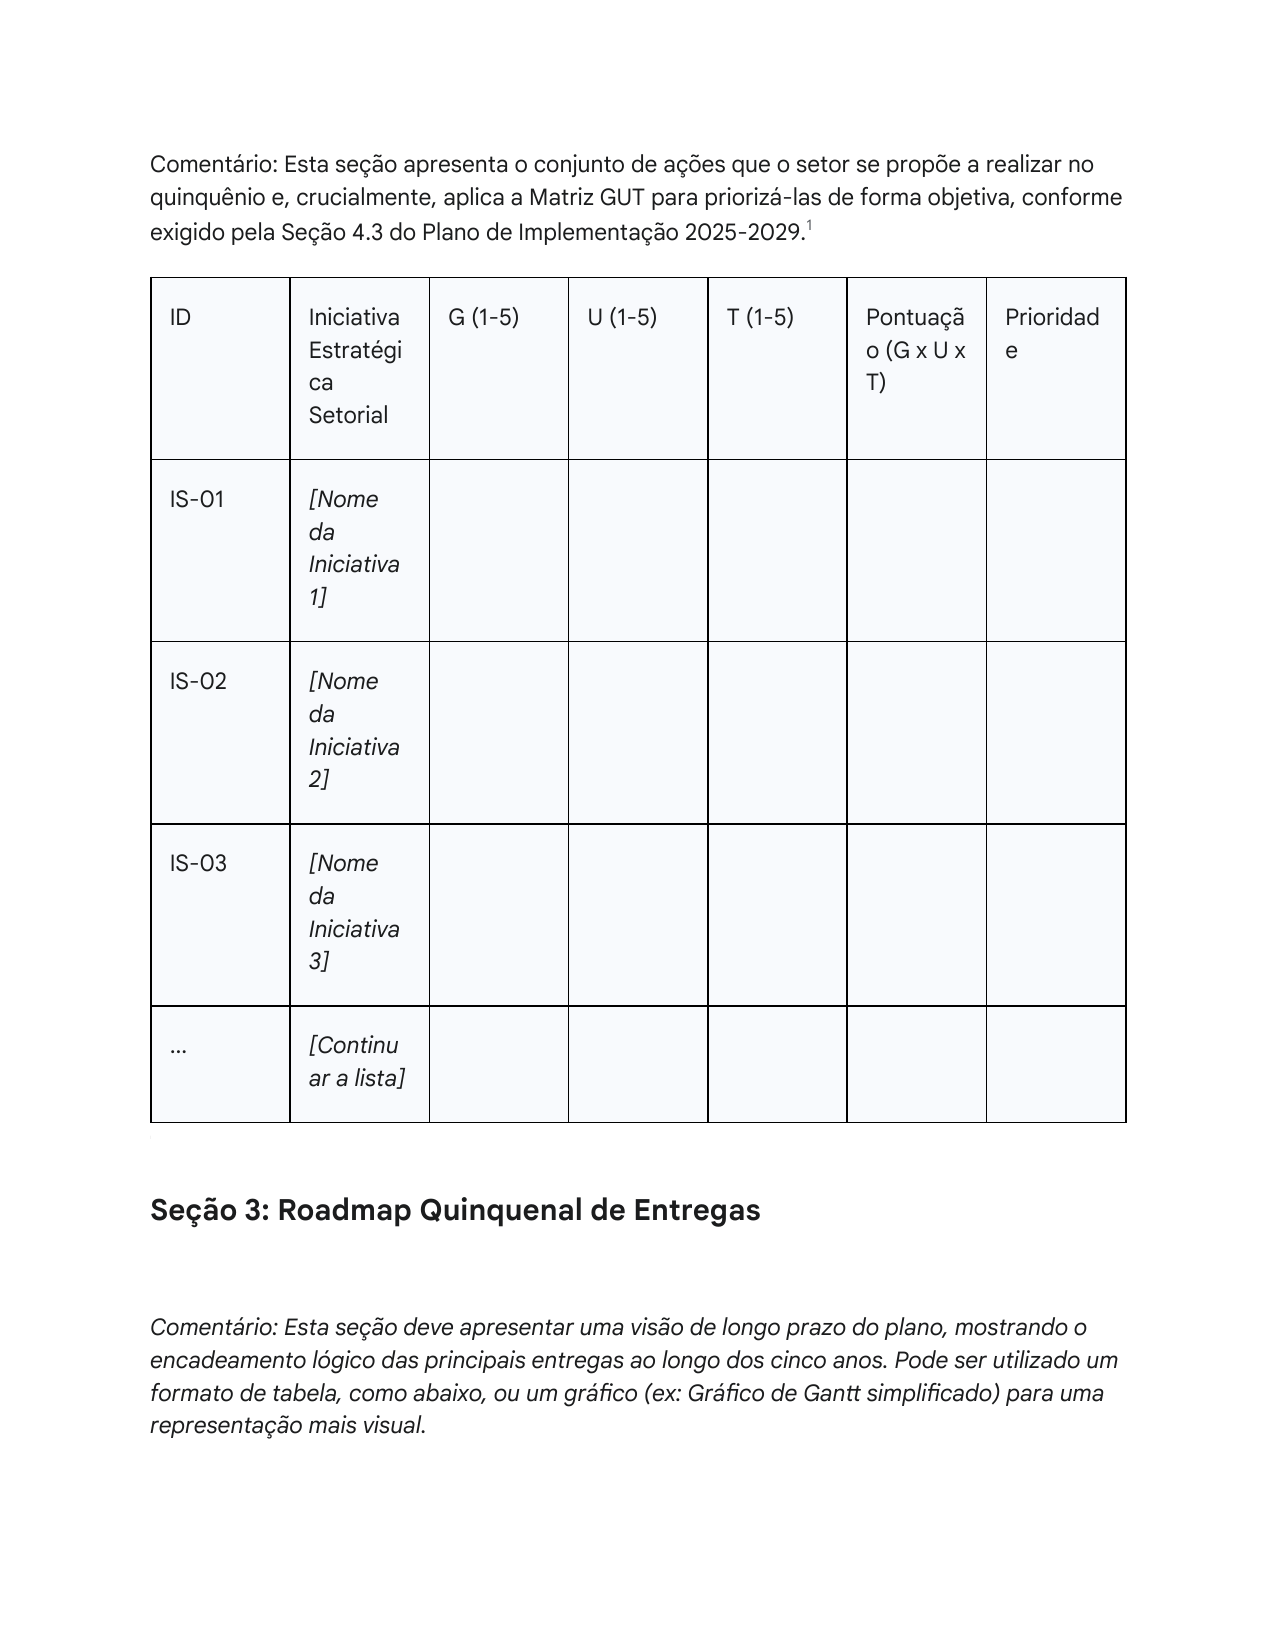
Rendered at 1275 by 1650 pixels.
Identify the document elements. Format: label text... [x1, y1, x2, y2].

table_cell [430, 642, 568, 823]
table_cell [430, 1007, 568, 1122]
table_cell IS-01 [152, 460, 289, 641]
table_cell [987, 642, 1125, 823]
table_cell [709, 825, 846, 1005]
table_header Pontuação (G x U x T) [848, 278, 986, 459]
table_cell [Nome da Iniciativa 1] [291, 460, 429, 641]
table_cell [987, 825, 1125, 1005]
table_cell [Continuar a lista] [291, 1007, 429, 1122]
table_cell [430, 460, 568, 641]
table_cell IS-02 [152, 642, 289, 823]
table_cell [Nome da Iniciativa 2] [291, 642, 429, 823]
table_cell [848, 642, 986, 823]
table_header T (1-5) [709, 278, 846, 459]
subtitle Seção 3: Roadmap Quinquenal de Entregas [150, 1192, 1125, 1229]
table_cell [848, 460, 986, 641]
table_cell [848, 825, 986, 1005]
table_cell [848, 1007, 986, 1122]
table_header ID [152, 278, 289, 459]
table_header U (1-5) [569, 278, 707, 459]
table_header Prioridade [987, 278, 1125, 459]
table_cell [Nome da Iniciativa 3] [291, 825, 429, 1005]
table_cell [430, 825, 568, 1005]
table_cell [987, 460, 1125, 641]
table_cell ... [152, 1007, 289, 1122]
table_cell [987, 1007, 1125, 1122]
table_cell [569, 460, 707, 641]
table_cell [709, 1007, 846, 1122]
table_cell IS-03 [152, 825, 289, 1005]
table_header Iniciativa Estratégica Setorial [291, 278, 429, 459]
table_cell [569, 642, 707, 823]
table_cell [569, 825, 707, 1005]
table_cell [709, 460, 846, 641]
table_cell [709, 642, 846, 823]
text Comentário: Esta seção apresenta o conjunto de ações que o setor se propõe a realizar no quinquênio e, crucialmente, aplica a Matriz GUT para priorizá-las de forma objetiva, conforme exigido pela Seção 4.3 do Plano de Implementação 2025-2029.1 [150, 150, 1125, 247]
text Comentário: Esta seção deve apresentar uma visão de longo prazo do plano, mostrando o encadeamento lógico das principais entregas ao longo dos cinco anos. Pode ser utilizado um formato de tabela, como abaixo, ou um gráfico (ex: Gráfico de Gantt simplificado) para uma representação mais visual. [150, 1313, 1125, 1440]
table_cell [569, 1007, 707, 1122]
table_header G (1-5) [430, 278, 568, 459]
